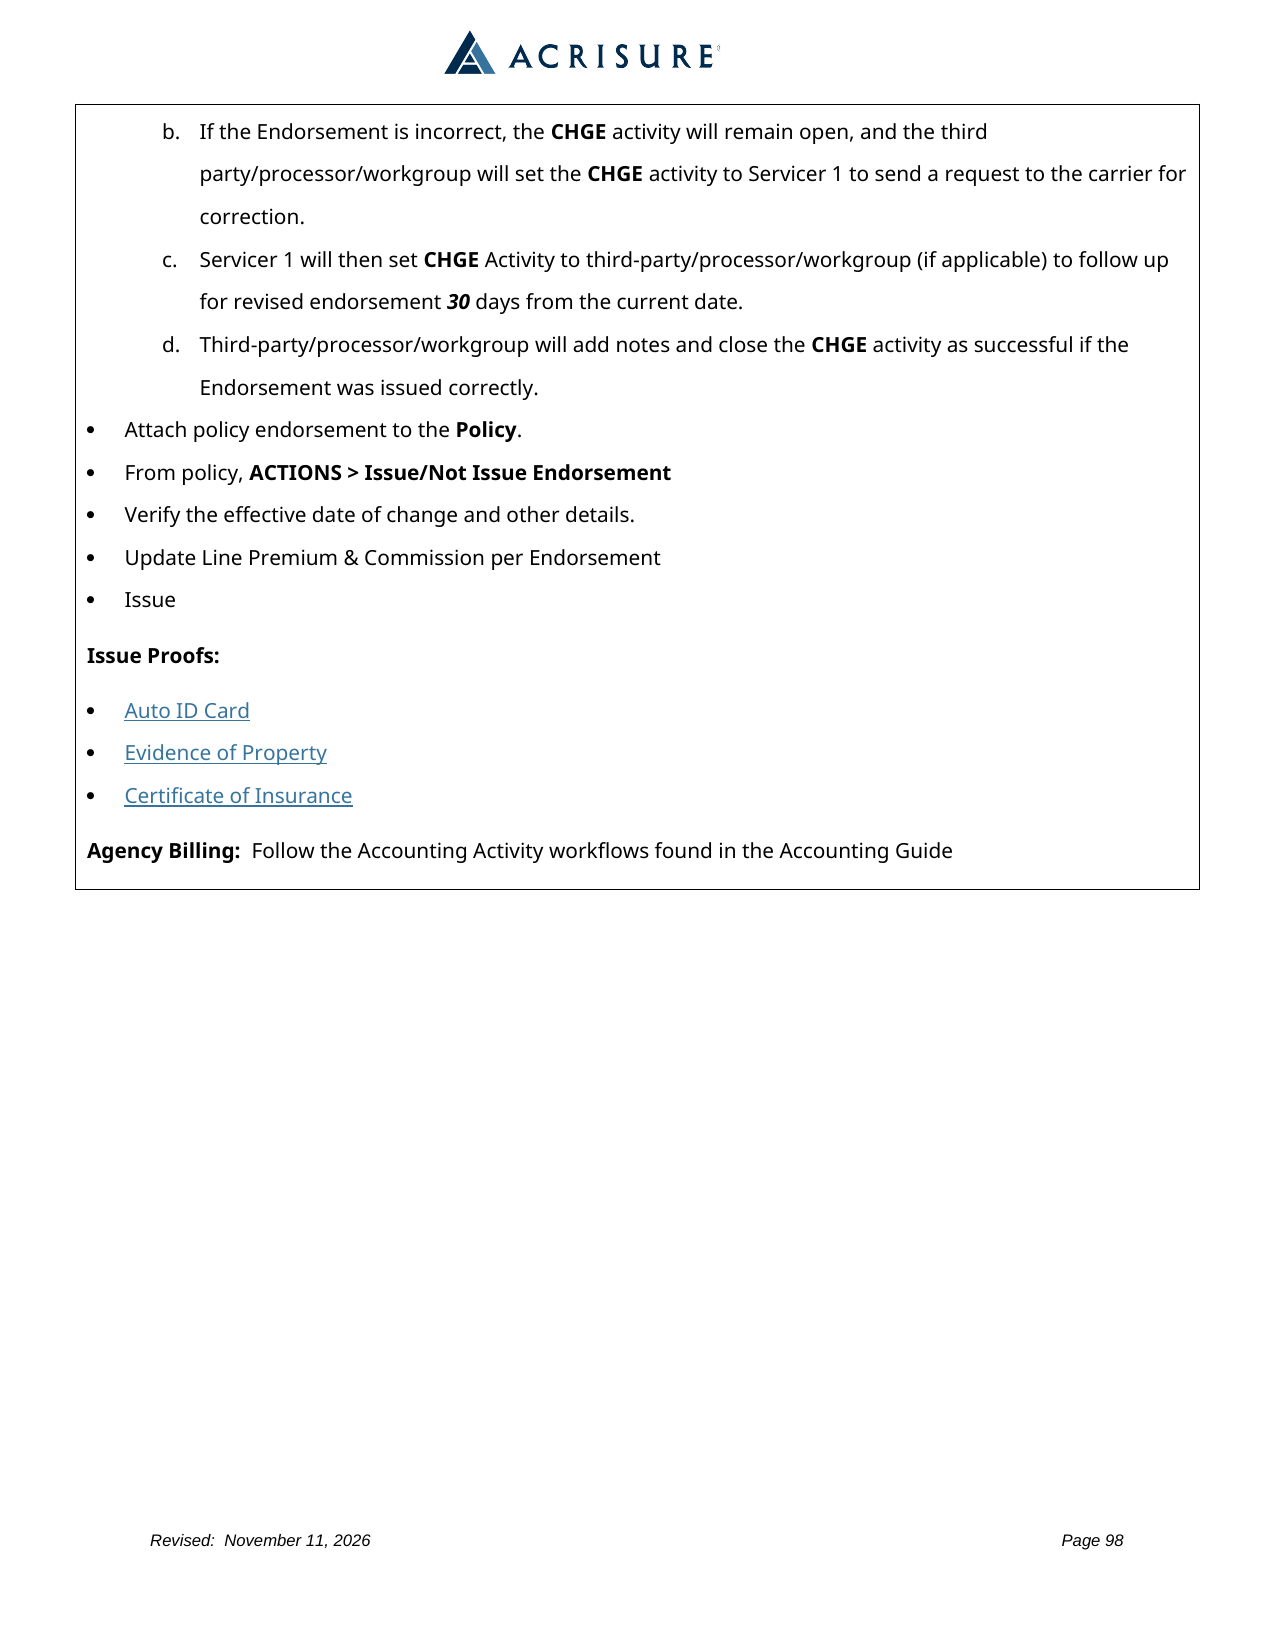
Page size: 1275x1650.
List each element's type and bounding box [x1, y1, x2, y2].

table_header [76, 105, 1199, 889]
picture [442, 23, 721, 80]
